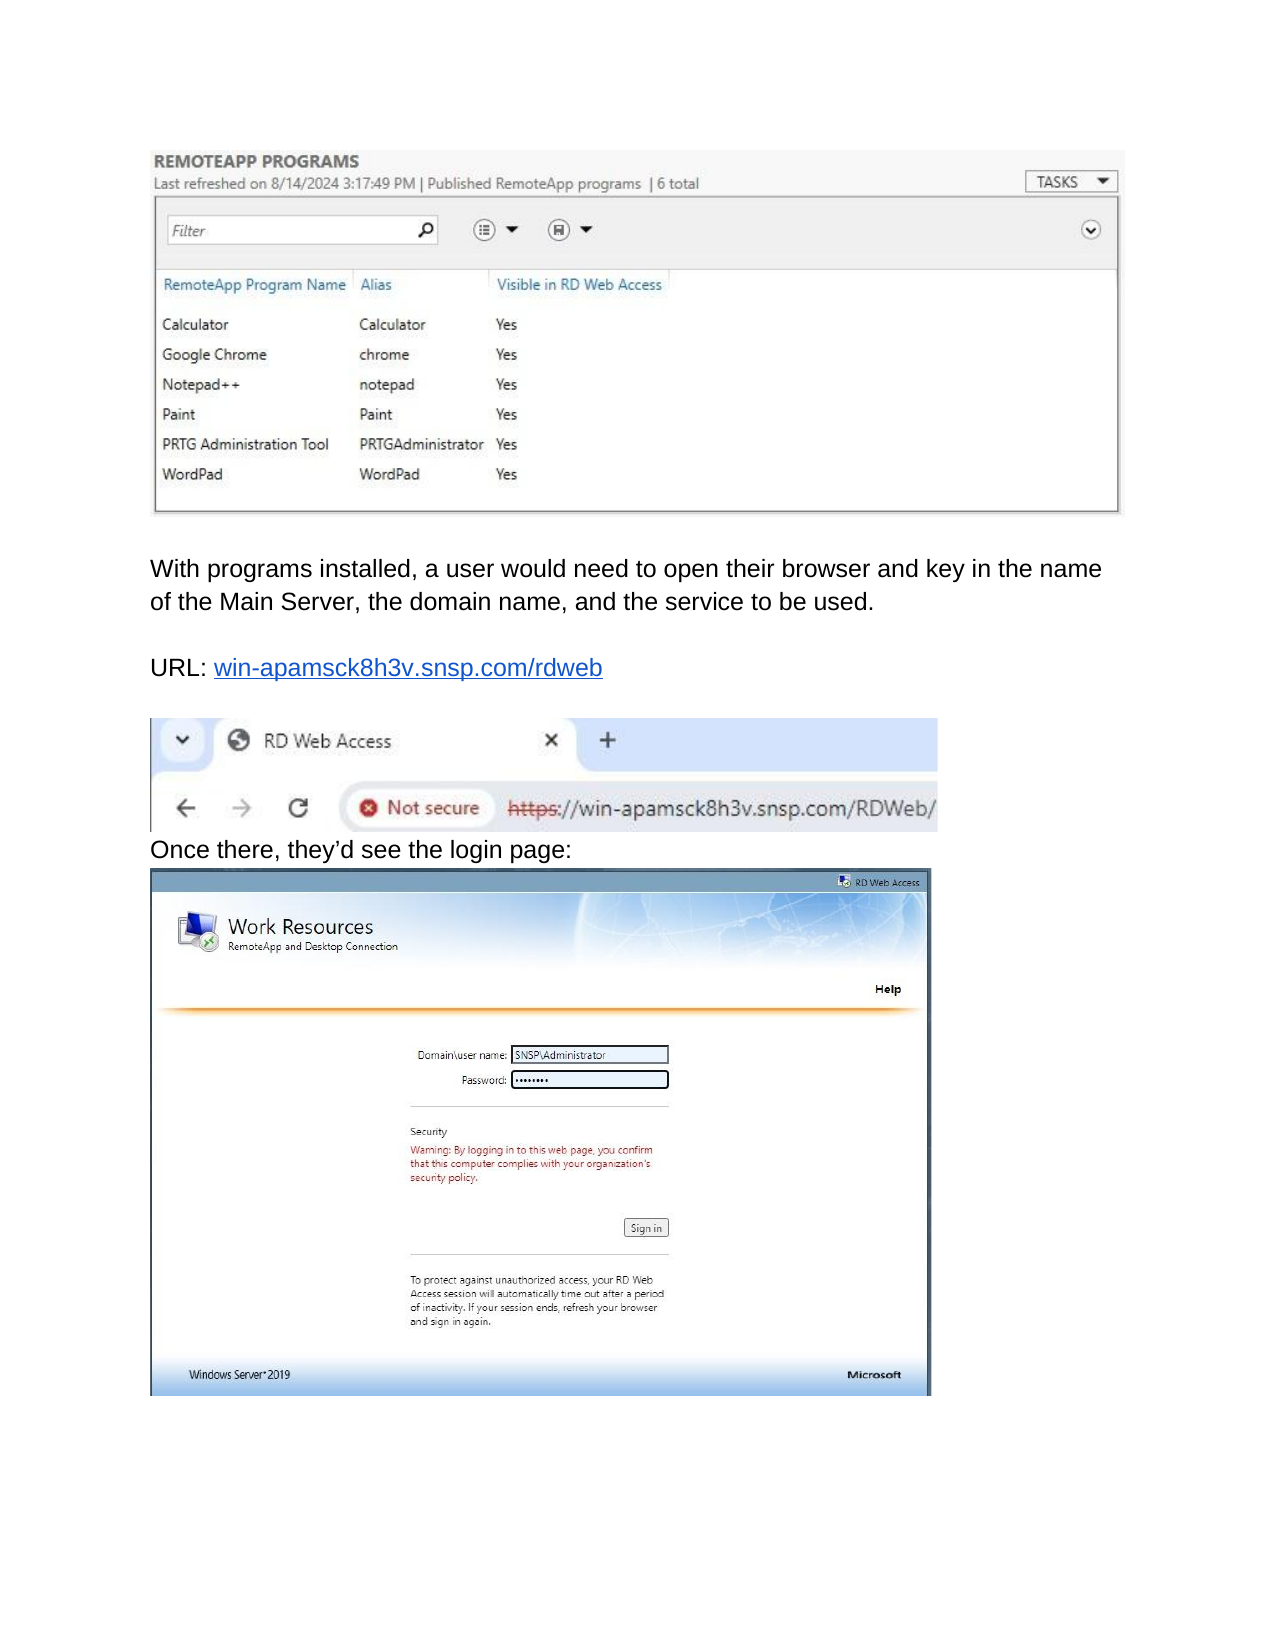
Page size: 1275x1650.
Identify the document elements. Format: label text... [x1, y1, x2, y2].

text Once there, they’d see the login page: [150, 835, 1125, 864]
picture [150, 868, 932, 1396]
text With programs installed, a user would need to open their browser and key in the name of the Main Server, the domain name, and the service to be used. [150, 553, 1125, 615]
picture [150, 150, 1125, 517]
text URL: win-apamsck8h3v.snsp.com/rdweb [150, 653, 1125, 681]
picture [150, 718, 938, 832]
